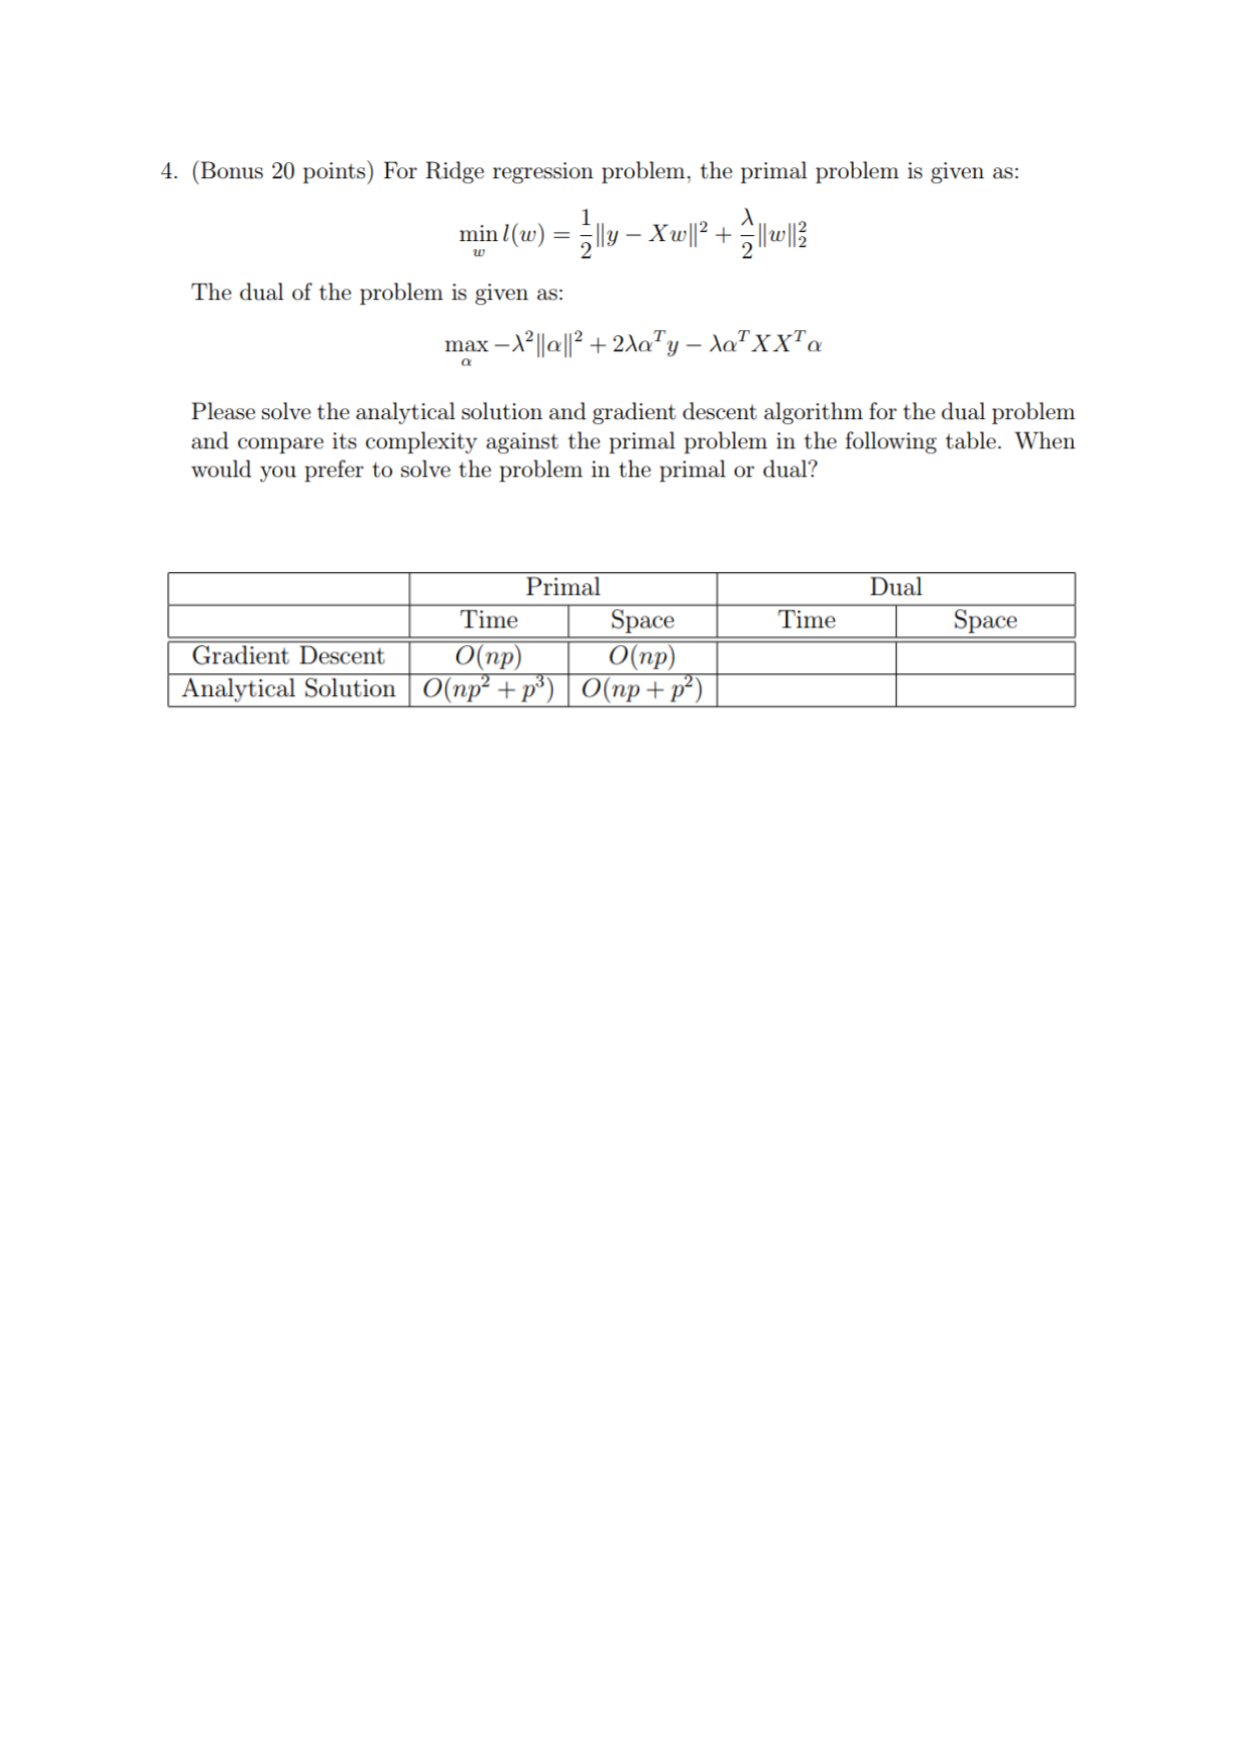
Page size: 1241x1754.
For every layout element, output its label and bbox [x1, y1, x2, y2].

picture [150, 150, 1091, 501]
picture [150, 523, 1091, 730]
